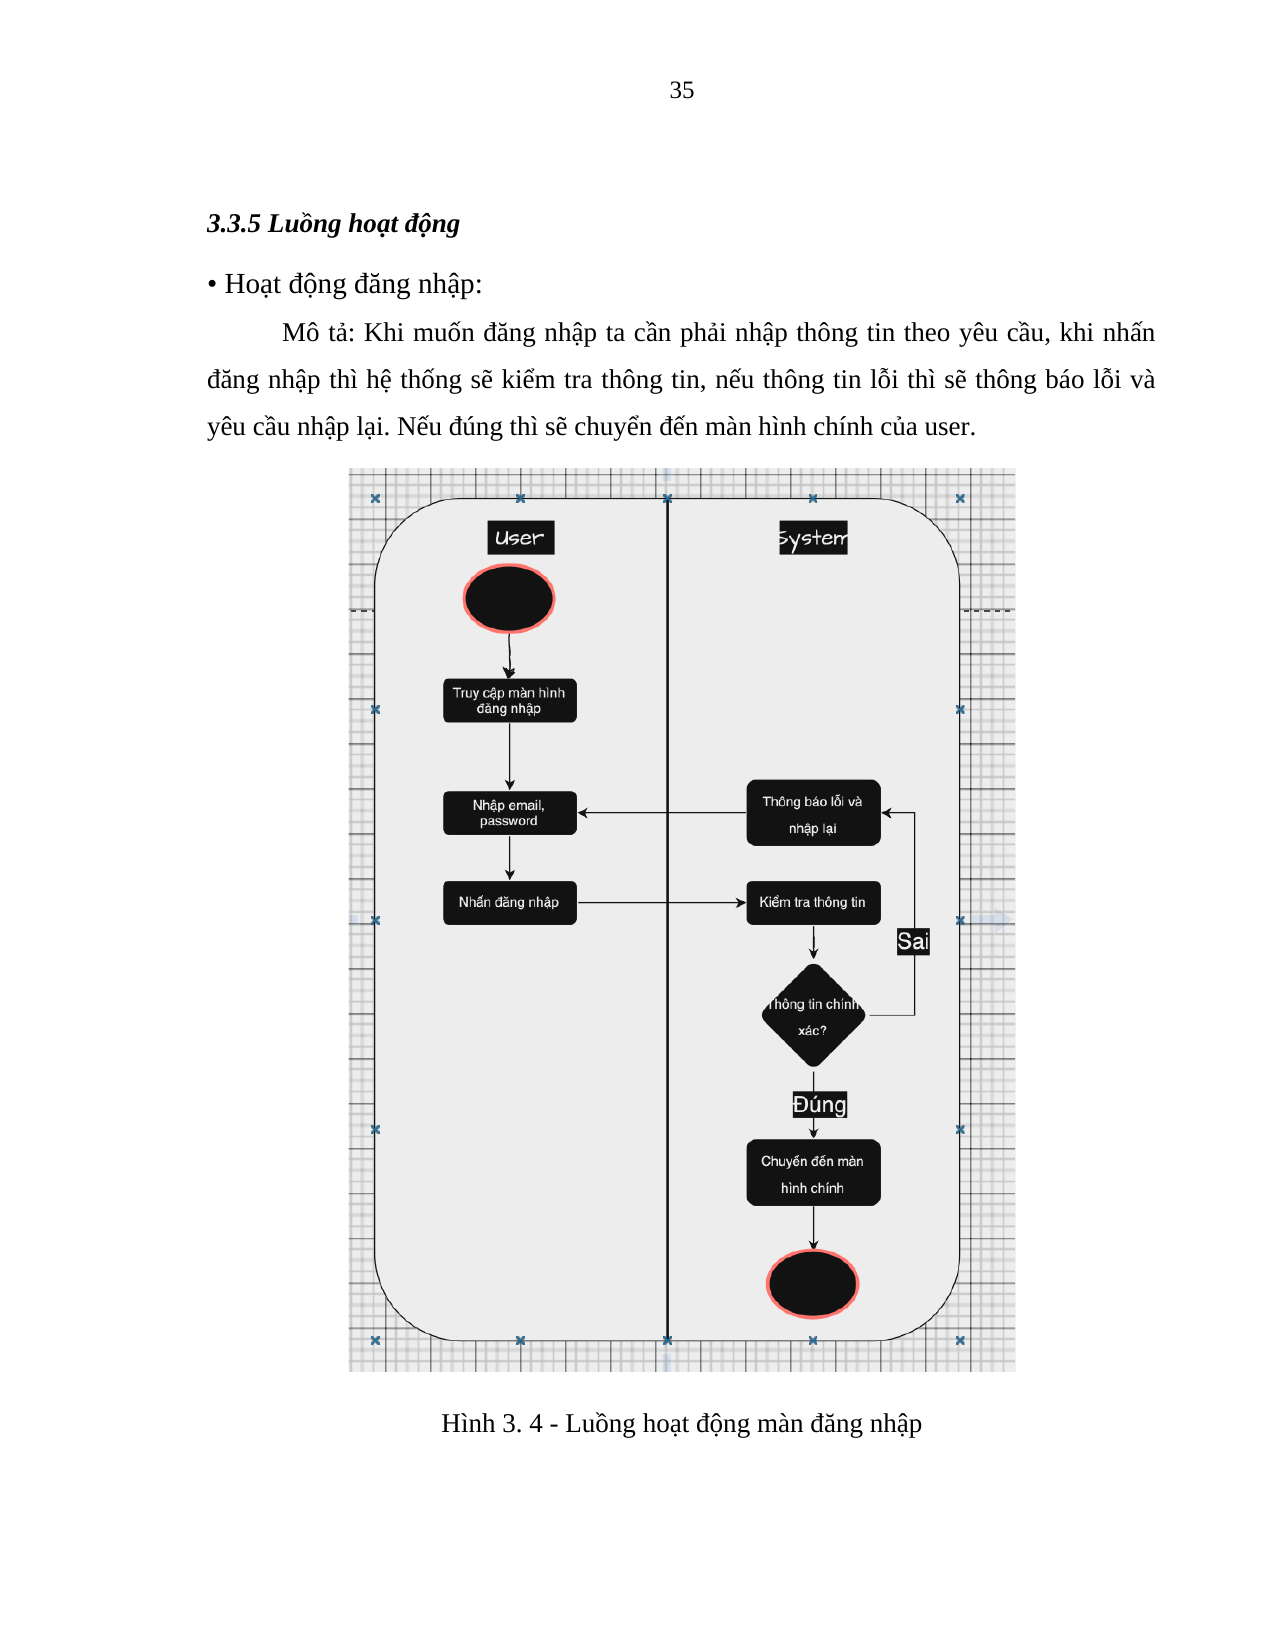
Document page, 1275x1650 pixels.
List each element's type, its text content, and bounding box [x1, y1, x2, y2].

text • Hoạt động đăng nhập: [207, 266, 1157, 299]
text Hình 3. 4 - Luồng hoạt động màn đăng nhập [207, 1407, 1157, 1438]
text 3.3.5 Luồng hoạt động [207, 207, 1157, 238]
text Mô tả: Khi muốn đăng nhập ta cần phải nhập thông tin theo yêu cầu, khi nhấn đăng nhập thì hệ thống sẽ kiểm tra thông tin, nếu thông tin lỗi thì sẽ thông báo lỗi và yêu cầu nhập lại. Nếu đúng thì sẽ chuyển đến màn hình chính của user. [207, 316, 1157, 441]
picture [348, 468, 1016, 1372]
